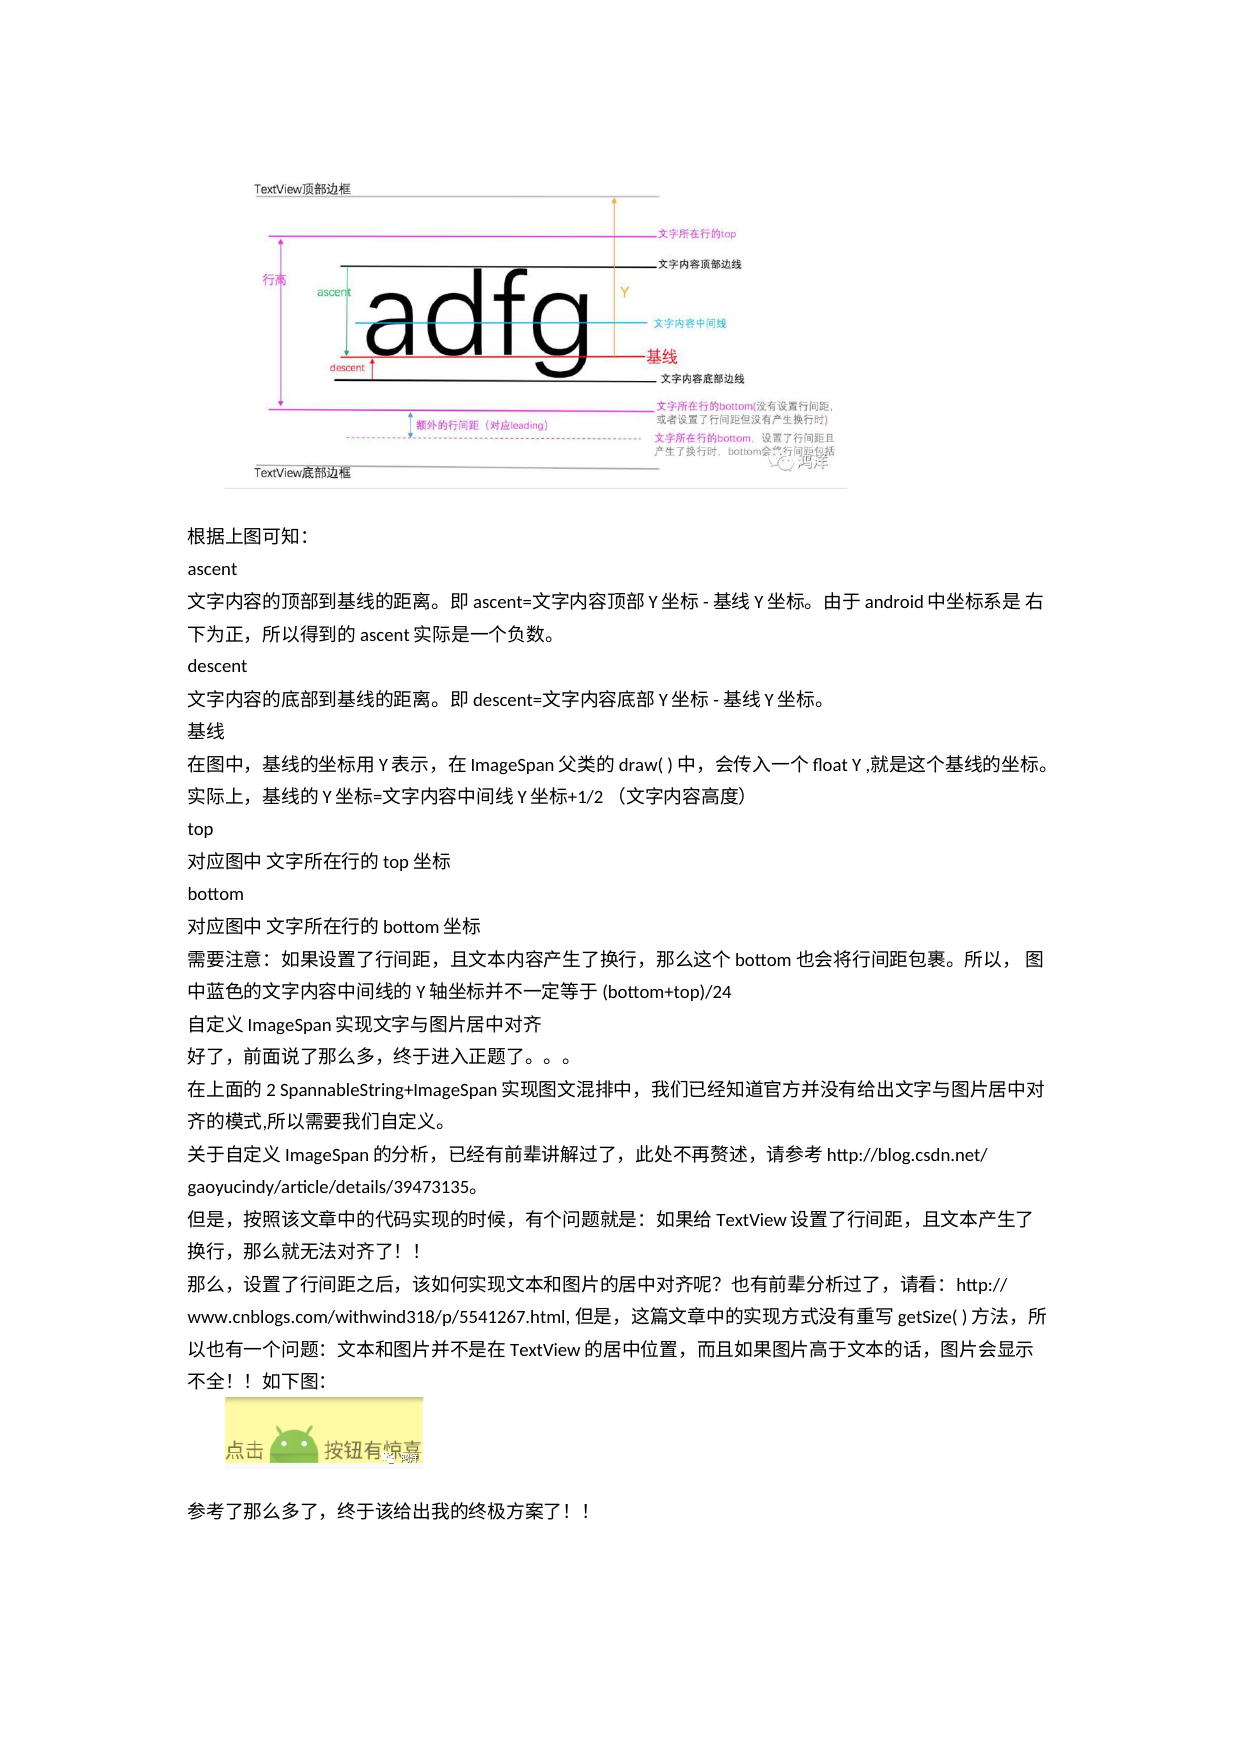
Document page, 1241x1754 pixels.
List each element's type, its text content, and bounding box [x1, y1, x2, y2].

text 在上面的2 SpannableString+ImageSpan实现图文混排中，我们已经知道官方并没有给出文字与图片居中对齐的模式,所以需要我们自定义。 [187, 1072, 1053, 1137]
text 自定义ImageSpan实现文字与图片居中对齐 [187, 1007, 1053, 1039]
text 需要注意：如果设置了行间距，且文本内容产生了换行，那么这个bottom 也会将行间距包裹。所以， 图中蓝色的文字内容中间线的Y轴坐标并不一定等于 (bottom+top)/24 [187, 942, 1053, 1007]
text 对应图中 文字所在行的bottom 坐标 [187, 909, 1053, 942]
text ascent [187, 552, 1053, 584]
text top [187, 812, 1053, 844]
text 根据上图可知： [187, 519, 1053, 552]
text 参考了那么多了，终于该给出我的终极方案了！！ [187, 1494, 1053, 1527]
picture [225, 162, 848, 489]
text 对应图中 文字所在行的top 坐标 [187, 844, 1053, 877]
text 好了，前面说了那么多，终于进入正题了。。。 [187, 1039, 1053, 1072]
text bottom [187, 877, 1053, 909]
text 关于自定义ImageSpan的分析，已经有前辈讲解过了，此处不再赘述，请参考http://blog.csdn.net/gaoyucindy/article/details/39473135。 [187, 1137, 1053, 1202]
text 基线 [187, 714, 1053, 747]
text descent [187, 649, 1053, 682]
text 文字内容的底部到基线的距离。即 descent=文字内容底部Y坐标 - 基线Y坐标。 [187, 682, 1053, 714]
text 文字内容的顶部到基线的距离。即 ascent=文字内容顶部Y坐标 - 基线Y坐标。由于android中坐标系是 右下为正，所以得到的ascent实际是一个负数。 [187, 584, 1053, 649]
text 在图中，基线的坐标用Y表示，在ImageSpan父类的 draw( ) 中，会传入一个 float Y ,就是这个基线的坐标。实际上，基线的Y坐标=文字内容中间线Y坐标+1/2 （文字内容高度） [187, 747, 1053, 812]
text 但是，按照该文章中的代码实现的时候，有个问题就是：如果给TextView设置了行间距，且文本产生了换行，那么就无法对齐了！！ [187, 1202, 1053, 1267]
picture [225, 1397, 424, 1469]
text 那么，设置了行间距之后，该如何实现文本和图片的居中对齐呢？也有前辈分析过了，请看：http://www.cnblogs.com/withwind318/p/5541267.html, 但是，这篇文章中的实现方式没有重写 getSize( ) 方法，所以也有一个问题：文本和图片并不是在TextView的居中位置，而且如果图片高于文本的话，图片会显示不全！！如下图： [187, 1267, 1053, 1397]
